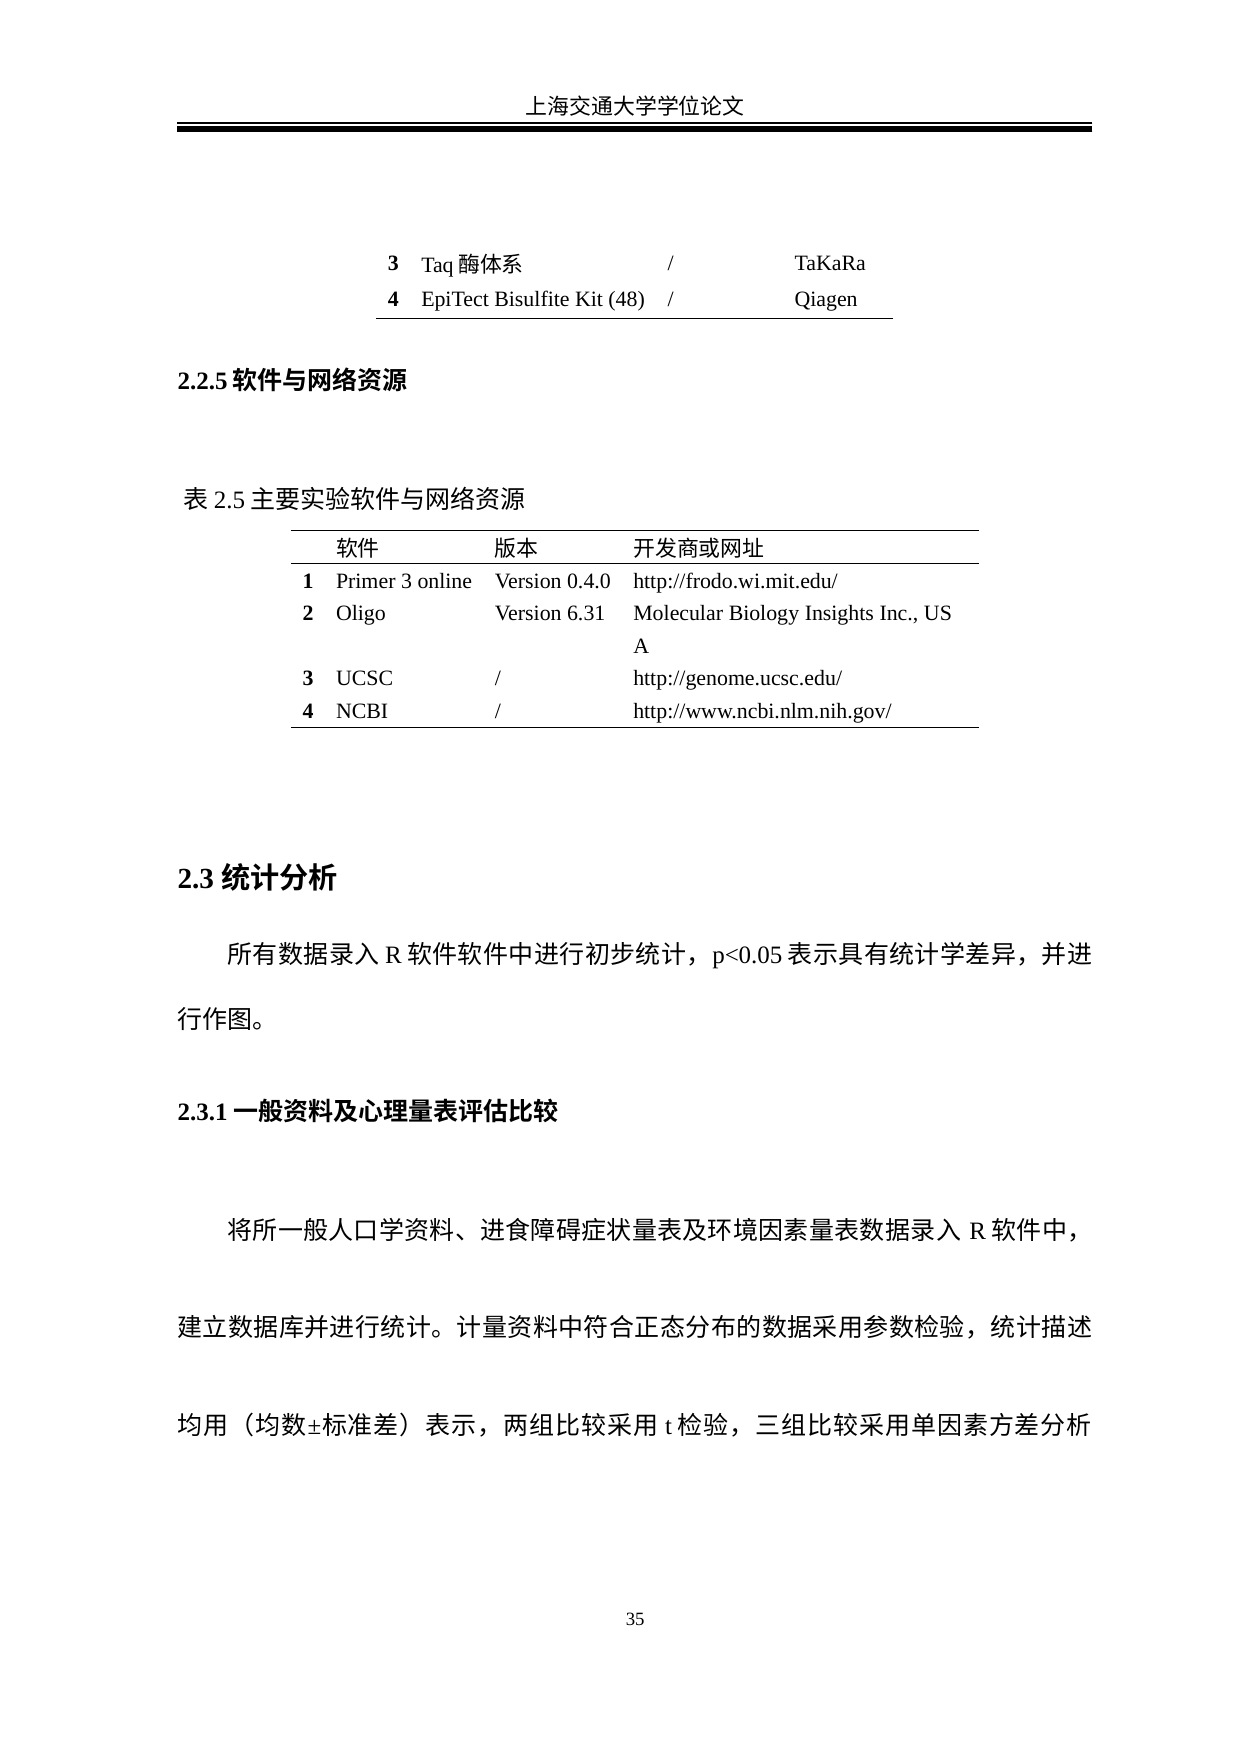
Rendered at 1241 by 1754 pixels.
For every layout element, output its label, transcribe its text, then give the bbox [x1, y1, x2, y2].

table_header [291, 531, 324, 563]
text 表2.5主要实验软件与网络资源 [177, 465, 1092, 530]
table_cell http://www.ncbi.nlm.nih.gov/ [622, 694, 979, 727]
table_cell http://genome.ucsc.edu/ [622, 662, 979, 694]
table_cell / [483, 694, 622, 727]
table_cell Qiagen [783, 282, 893, 318]
table_cell Taq酶体系 [410, 246, 656, 282]
table_cell / [656, 282, 783, 318]
table_cell / [483, 662, 622, 694]
table_header 版本 [483, 531, 622, 563]
table_header 开发商或网址 [622, 531, 979, 563]
table_cell http://frodo.wi.mit.edu/ [622, 564, 979, 597]
table_cell 2 [291, 597, 324, 662]
table_cell Oligo [325, 597, 483, 662]
table_cell / [656, 246, 783, 282]
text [177, 1196, 1092, 1456]
table_cell 4 [291, 694, 324, 727]
table_cell TaKaRa [783, 246, 893, 282]
table_cell Primer 3 online [325, 564, 483, 597]
table_cell Version 6.31 [483, 597, 622, 662]
table_cell 4 [376, 282, 410, 318]
table_cell UCSC [325, 662, 483, 694]
table_header 软件 [325, 531, 483, 563]
table_cell NCBI [325, 694, 483, 727]
table_cell 3 [291, 662, 324, 694]
subtitle 2.2.5软件与网络资源 [177, 346, 1092, 411]
table_cell Molecular Biology Insights Inc., USA [622, 597, 979, 662]
subtitle 2.3.1 一般资料及心理量表评估比较 [177, 1077, 1092, 1142]
table_cell 3 [376, 246, 410, 282]
text 所有数据录入R软件软件中进行初步统计，p<0.05表示具有统计学差异，并进行作图。 [177, 920, 1092, 1050]
table_cell 1 [291, 564, 324, 597]
table_cell Version 0.4.0 [483, 564, 622, 597]
table_cell EpiTect Bisulfite Kit (48) [410, 282, 656, 318]
subtitle 2.3 统计分析 [177, 843, 1092, 908]
